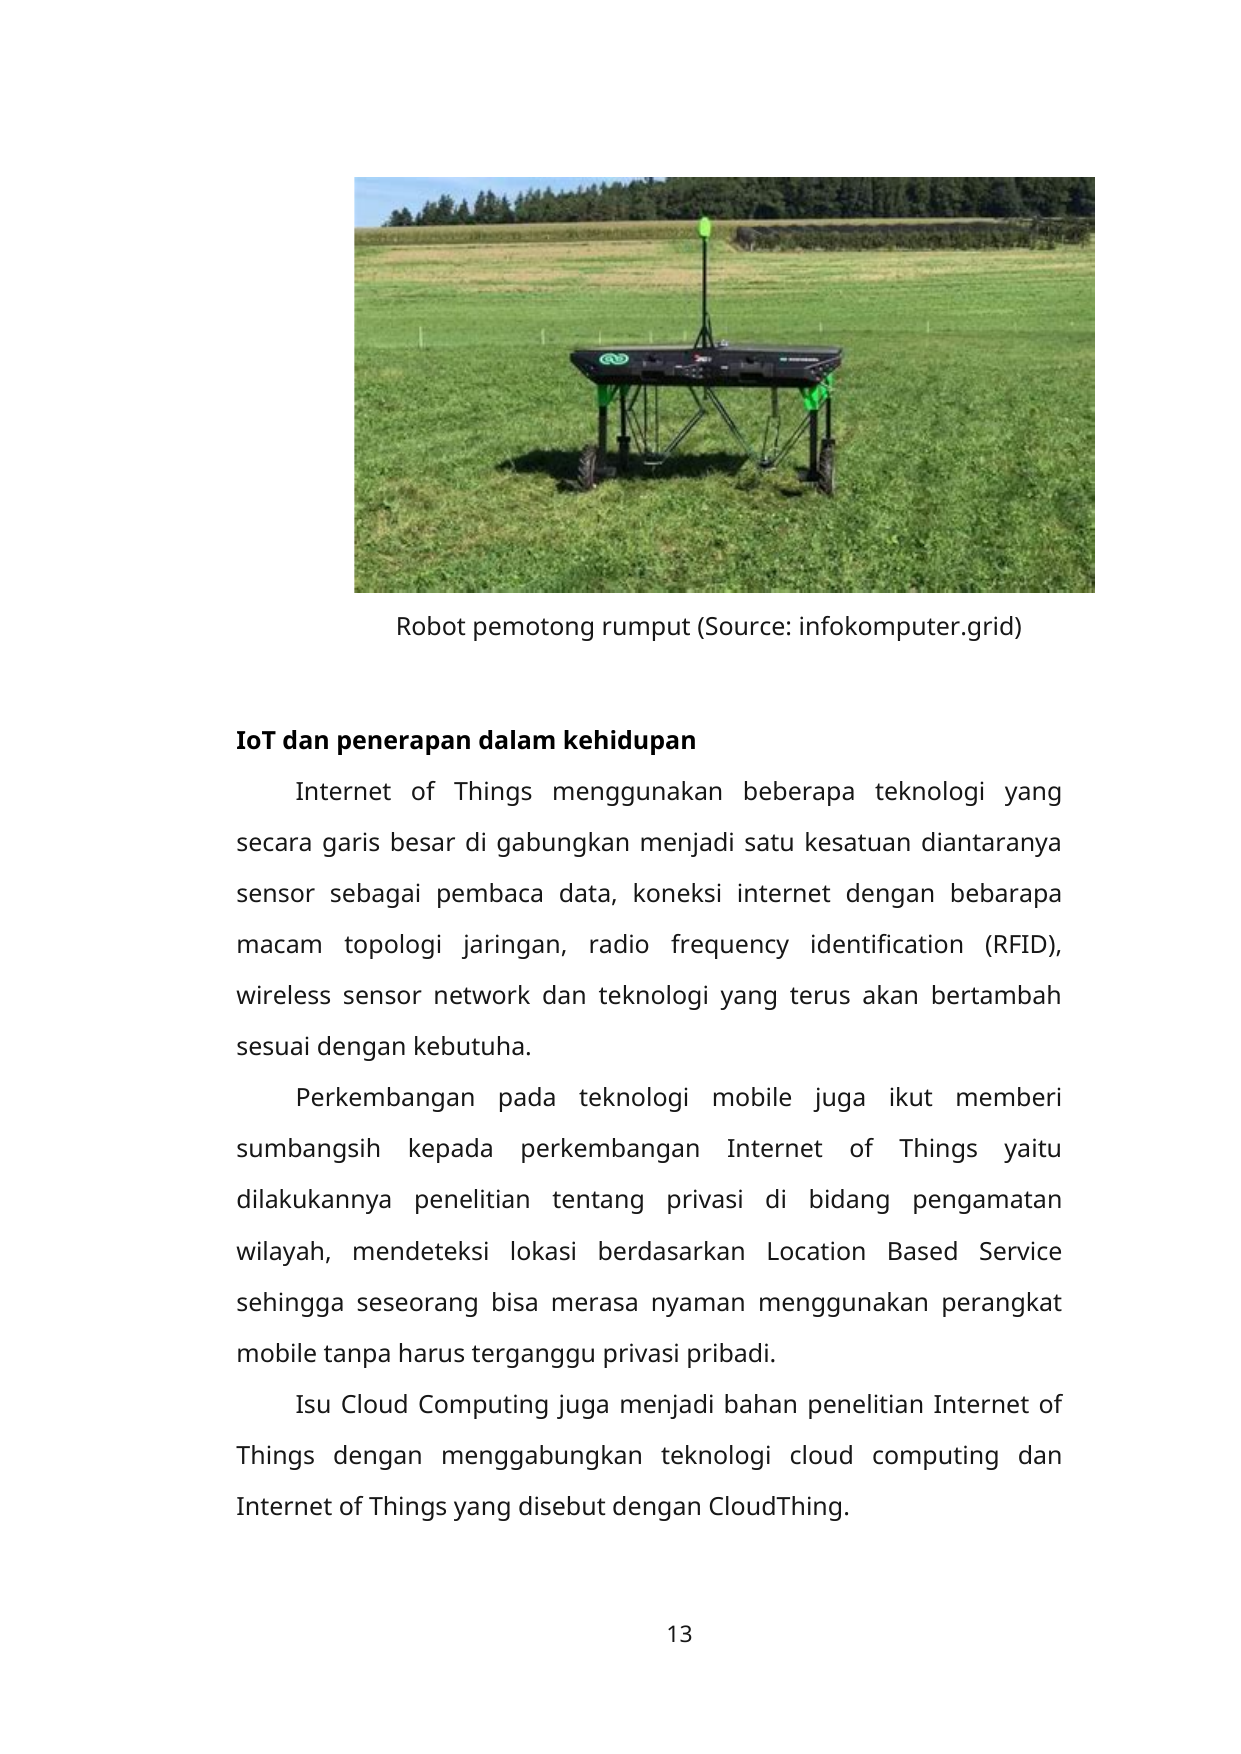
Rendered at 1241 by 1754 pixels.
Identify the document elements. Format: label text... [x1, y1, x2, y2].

picture [354, 177, 1095, 593]
list Perkembangan pada teknologi mobile juga ikut memberi sumbangsih kepada perkembangan Internet of Things yaitu dilakukannya penelitian tentang privasi di bidang pengamatan wilayah, mendeteksi lokasi berdasarkan Location Based Service sehingga seseorang bisa merasa nyaman menggunakan perangkat mobile tanpa harus terganggu privasi pribadi. [236, 1080, 1063, 1369]
list Robot pemotong rumput (Source: infokomputer.grid) [295, 608, 1063, 642]
list Internet of Things menggunakan beberapa teknologi yang secara garis besar di gabungkan menjadi satu kesatuan diantaranya sensor sebagai pembaca data, koneksi internet dengan bebarapa macam topologi jaringan, radio frequency identification (RFID), wireless sensor network dan teknologi yang terus akan bertambah sesuai dengan kebutuha. [236, 774, 1063, 1063]
list Isu Cloud Computing juga menjadi bahan penelitian Internet of Things dengan menggabungkan teknologi cloud computing dan Internet of Things yang disebut dengan CloudThing. [236, 1386, 1063, 1522]
subtitle IoT dan penerapan dalam kehidupan [236, 723, 1063, 757]
